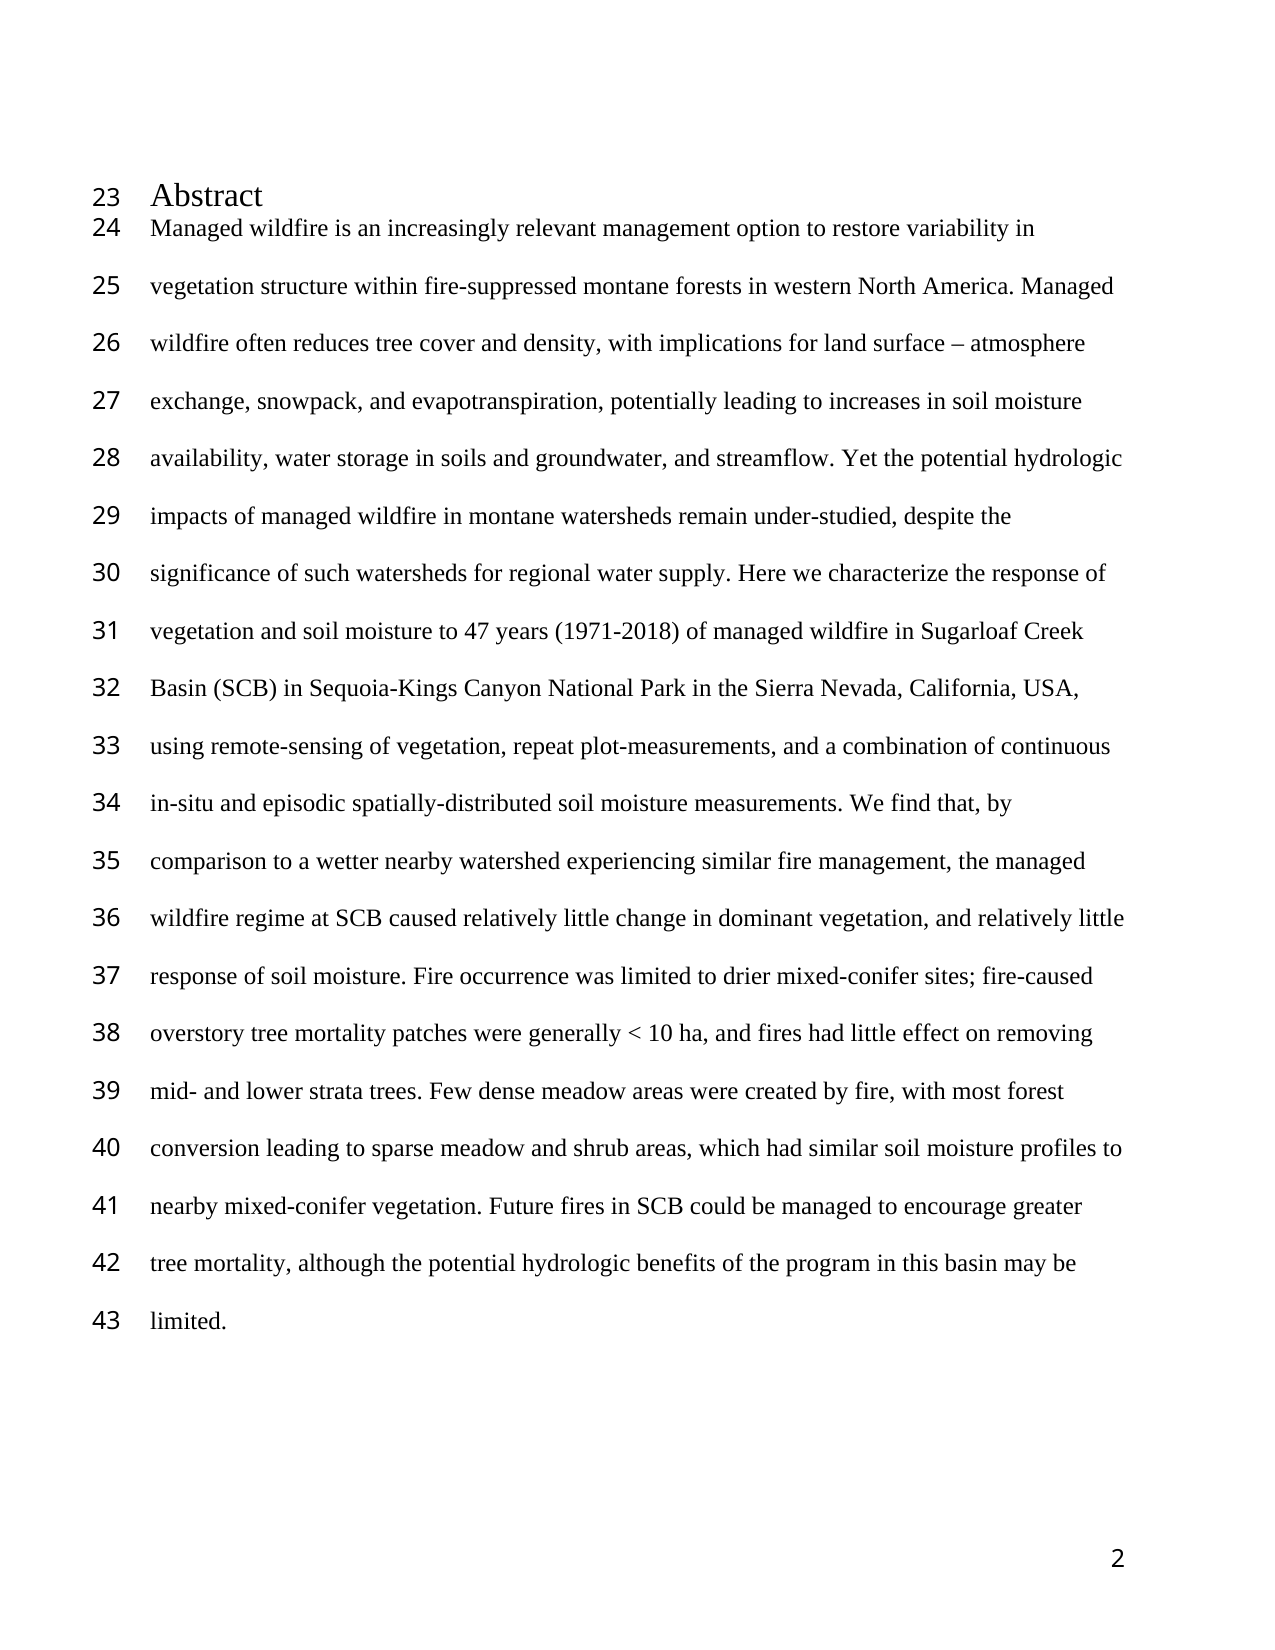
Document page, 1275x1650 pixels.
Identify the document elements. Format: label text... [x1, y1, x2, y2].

subtitle Abstract [150, 175, 1125, 213]
text Managed wildfire is an increasingly relevant management option to restore variability in vegetation structure within fire-suppressed montane forests in western North America. Managed wildfire often reduces tree cover and density, with implications for land surface – atmosphere exchange, snowpack, and evapotranspiration, potentially leading to increases in soil moisture availability, water storage in soils and groundwater, and streamflow. Yet the potential hydrologic impacts of managed wildfire in montane watersheds remain under-studied, despite the significance of such watersheds for regional water supply. Here we characterize the response of vegetation and soil moisture to 47 years (1971-2018) of managed wildfire in Sugarloaf Creek Basin (SCB) in Sequoia-Kings Canyon National Park in the Sierra Nevada, California, USA, using remote-sensing of vegetation, repeat plot-measurements, and a combination of continuous in-situ and episodic spatially-distributed soil moisture measurements. We find that, by comparison to a wetter nearby watershed experiencing similar fire management, the managed wildfire regime at SCB caused relatively little change in dominant vegetation, and relatively little response of soil moisture. Fire occurrence was limited to drier mixed-conifer sites; fire-caused overstory tree mortality patches were generally < 10 ha, and fires had little effect on removing mid- and lower strata trees. Few dense meadow areas were created by fire, with most forest conversion leading to sparse meadow and shrub areas, which had similar soil moisture profiles to nearby mixed-conifer vegetation. Future fires in SCB could be managed to encourage greater tree mortality, although the potential hydrologic benefits of the program in this basin may be limited. [150, 213, 1125, 1334]
